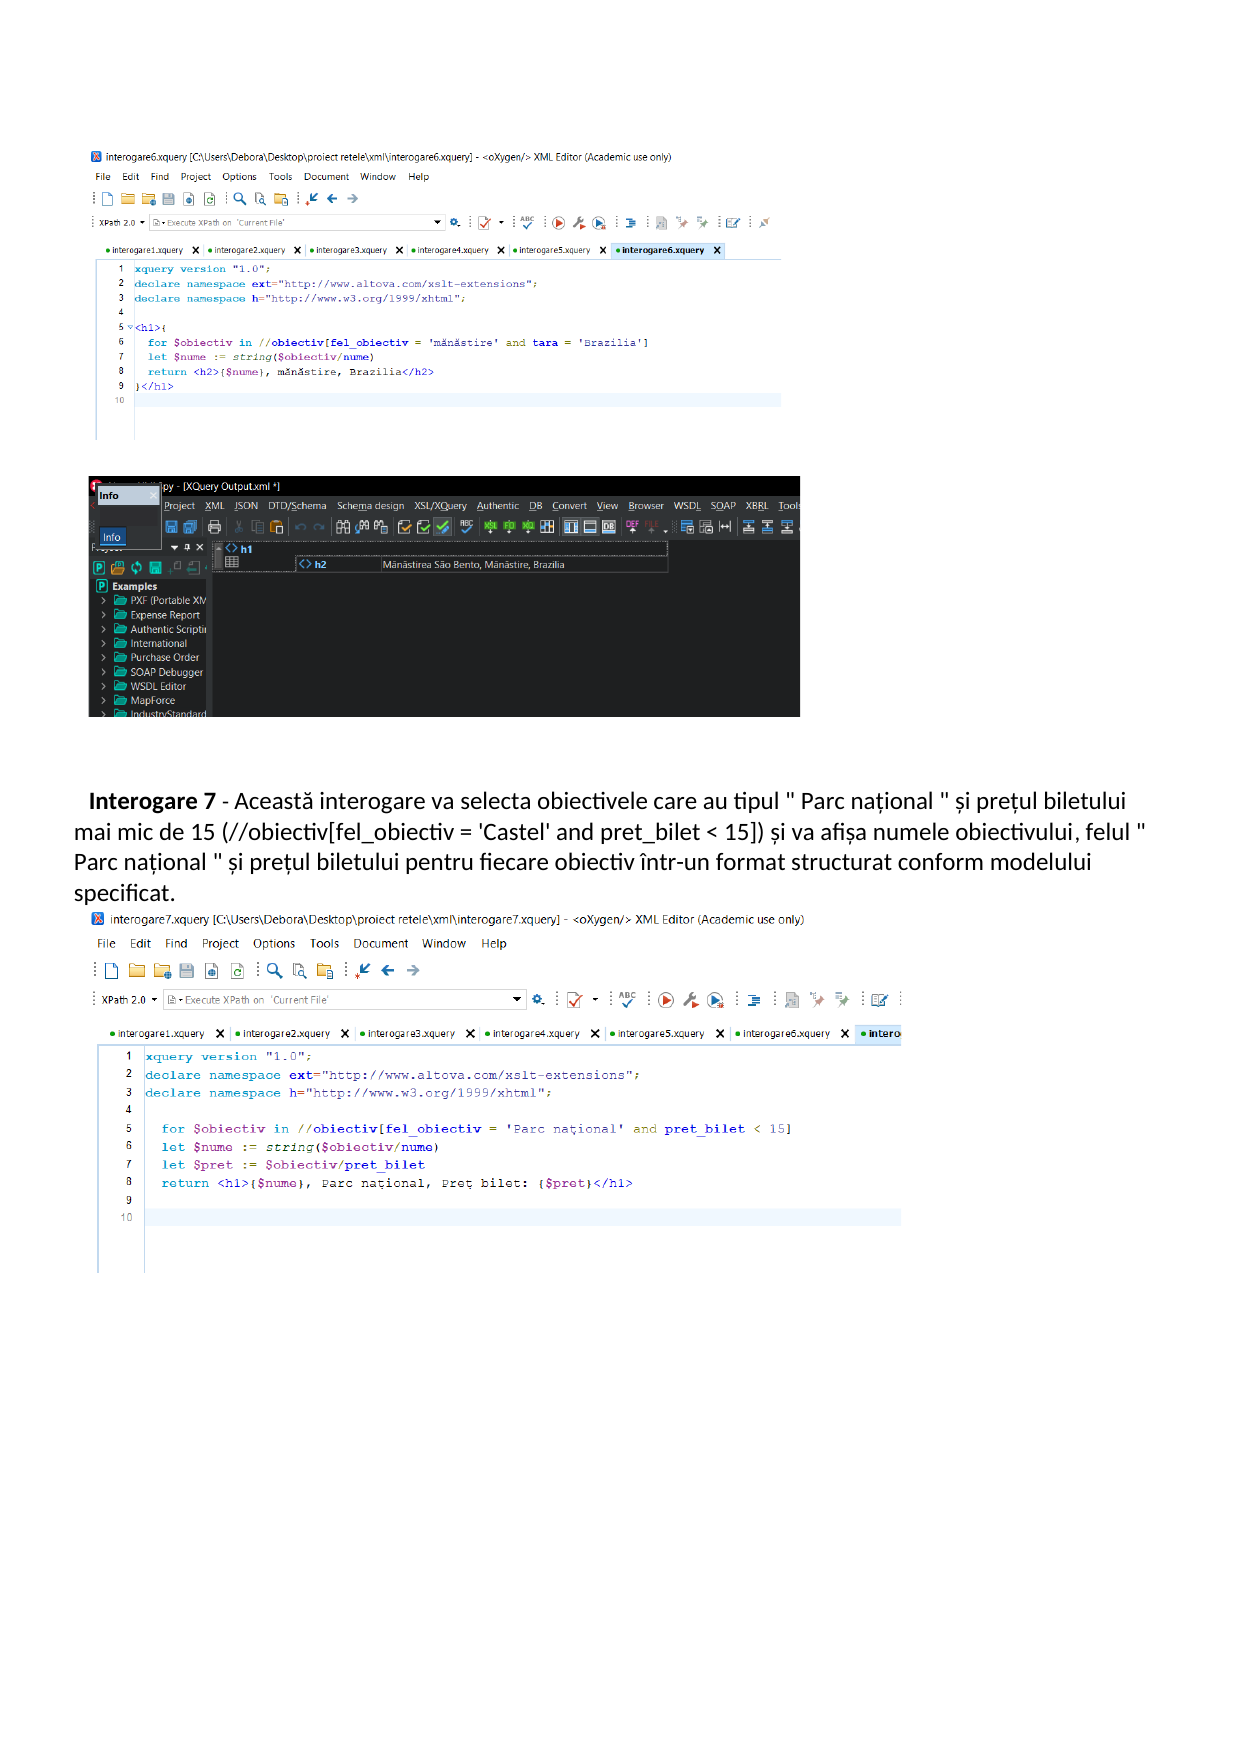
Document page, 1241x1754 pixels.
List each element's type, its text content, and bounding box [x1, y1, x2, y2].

picture [88, 476, 801, 717]
picture [88, 147, 782, 440]
picture [88, 907, 902, 1273]
text Interogare 7 - Această interogare va selecta obiectivele care au tipul " Parc național " și prețul biletului mai mic de 15 (//obiectiv[fel_obiectiv = 'Castel' and pret_bilet < 15]) și va afișa numele obiectivului, felul " Parc național " și prețul biletului pentru fiecare obiectiv într-un format structurat conform modelului specificat. [74, 785, 1152, 907]
